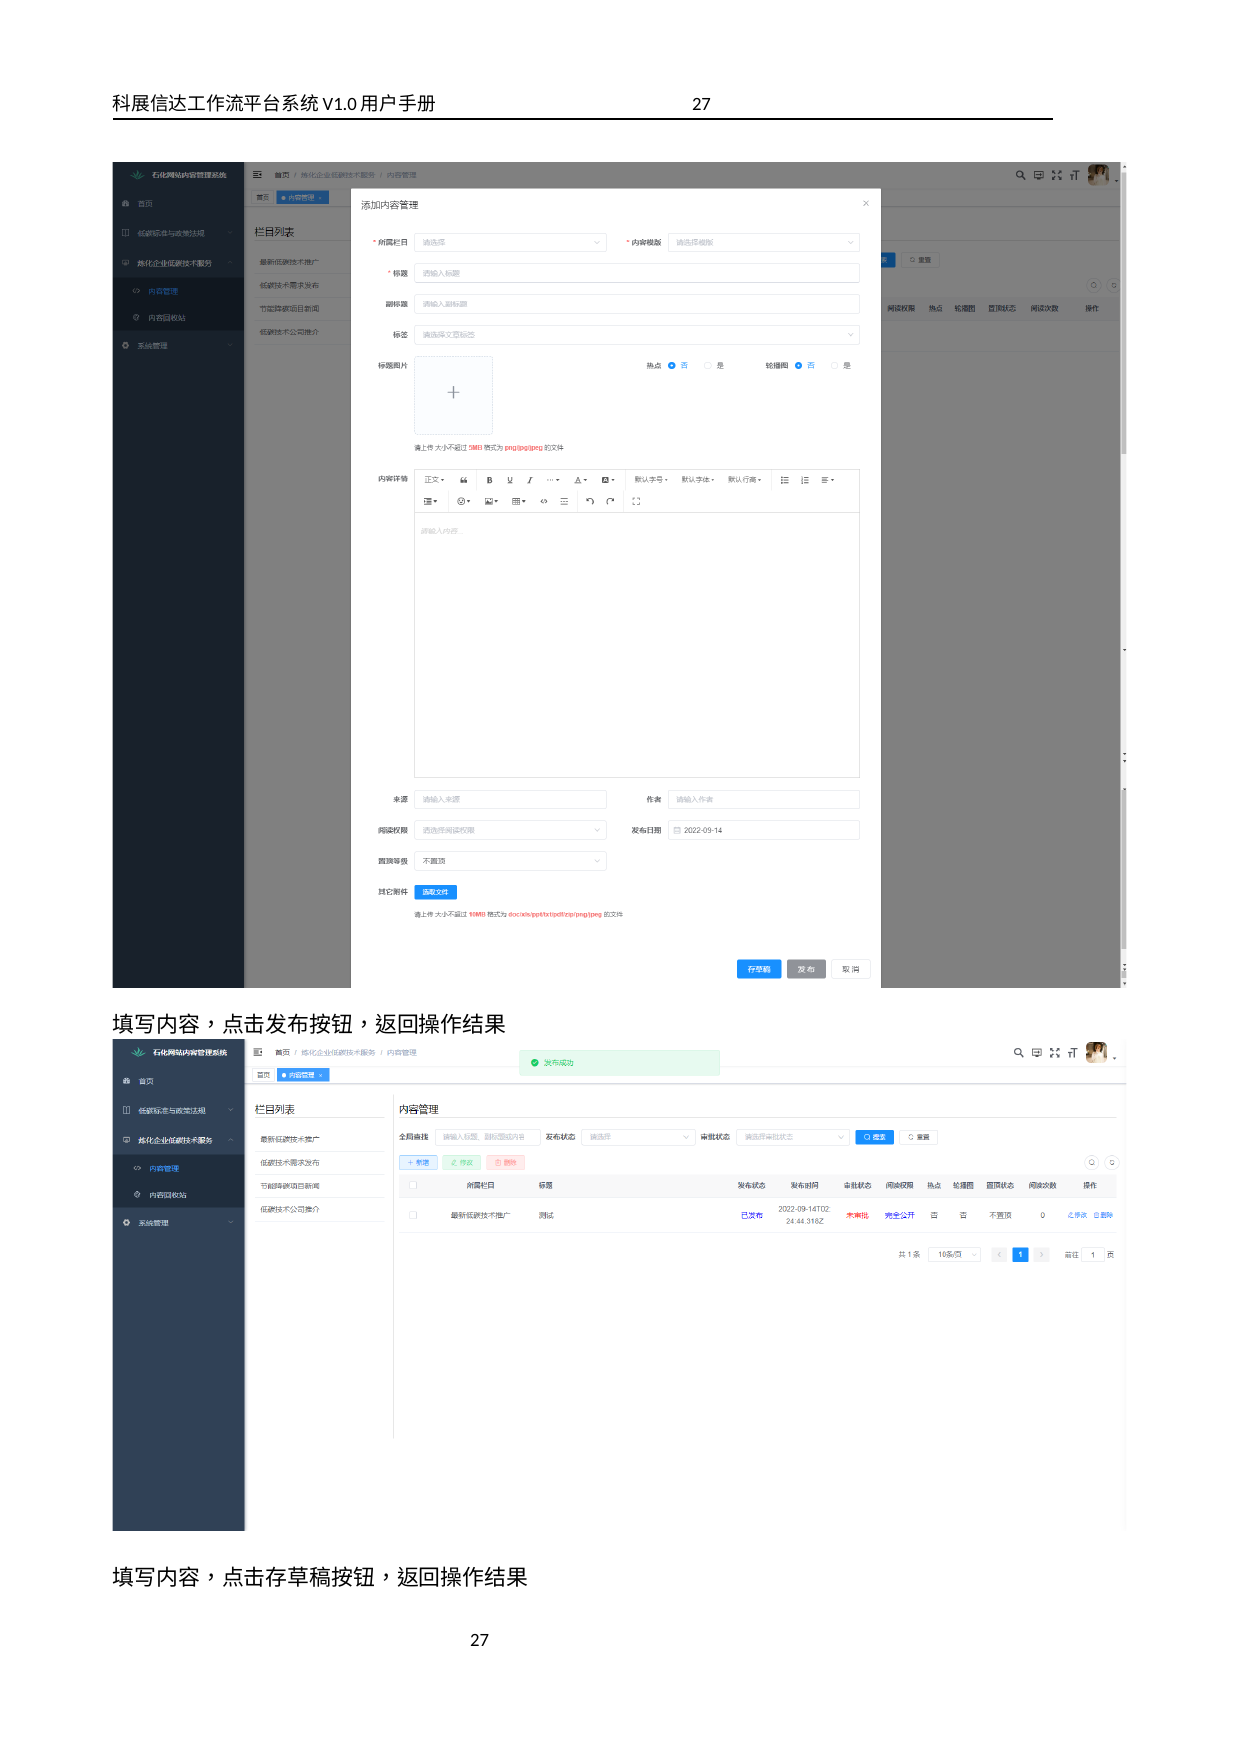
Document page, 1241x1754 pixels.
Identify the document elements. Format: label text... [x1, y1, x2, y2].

picture [112, 162, 1127, 988]
picture [112, 1039, 1127, 1531]
text 填写内容，点击存草稿按钮，返回操作结果 [112, 1559, 1128, 1592]
text 填写内容，点击发布按钮，返回操作结果 [112, 1007, 1128, 1039]
